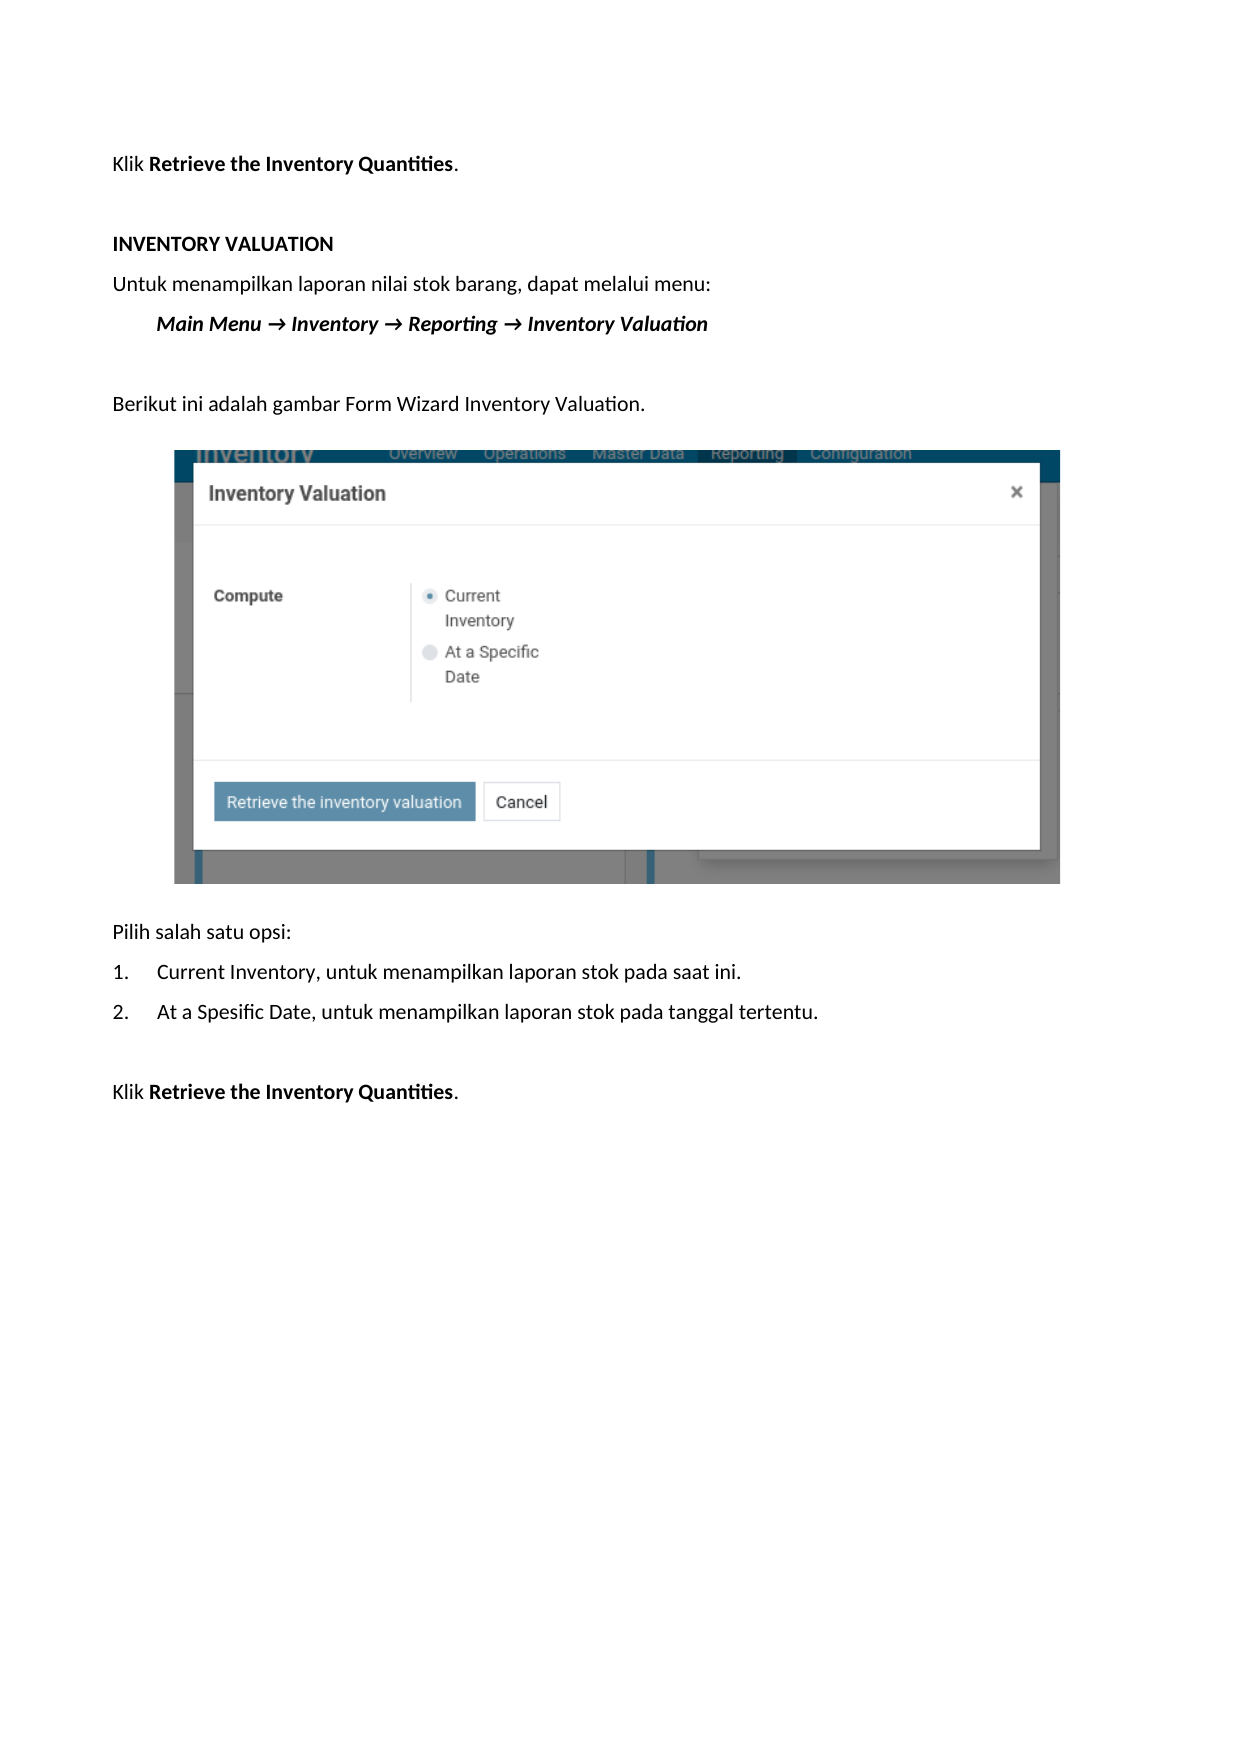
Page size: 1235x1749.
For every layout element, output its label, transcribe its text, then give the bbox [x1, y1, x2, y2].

text Pilih salah satu opsi: [112, 918, 1122, 945]
picture [662, 450, 684, 459]
picture [863, 450, 910, 459]
picture [410, 450, 457, 459]
picture [559, 450, 565, 459]
picture [530, 450, 556, 459]
list At a Spesific Date, untuk menampilkan laporan stok pada tanggal tertentu. [112, 998, 1122, 1025]
list Current Inventory, untuk menampilkan laporan stok pada saat ini. [112, 958, 1122, 985]
text Berikut ini adalah gambar Form Wizard Inventory Valuation. [112, 390, 1122, 417]
picture [812, 450, 820, 459]
picture [651, 450, 659, 459]
list Klik Retrieve the Inventory Quantities. [112, 150, 1122, 177]
picture [632, 450, 645, 458]
text Untuk menampilkan laporan nilai stok barang, dapat melalui menu: [112, 270, 1122, 297]
picture [174, 450, 1060, 884]
picture [594, 450, 630, 459]
text Main Menu → Inventory → Reporting → Inventory Valuation [112, 310, 1122, 337]
picture [822, 450, 830, 459]
list Klik Retrieve the Inventory Quantities. [112, 1078, 1122, 1105]
text INVENTORY VALUATION [112, 230, 1122, 257]
picture [390, 450, 396, 459]
